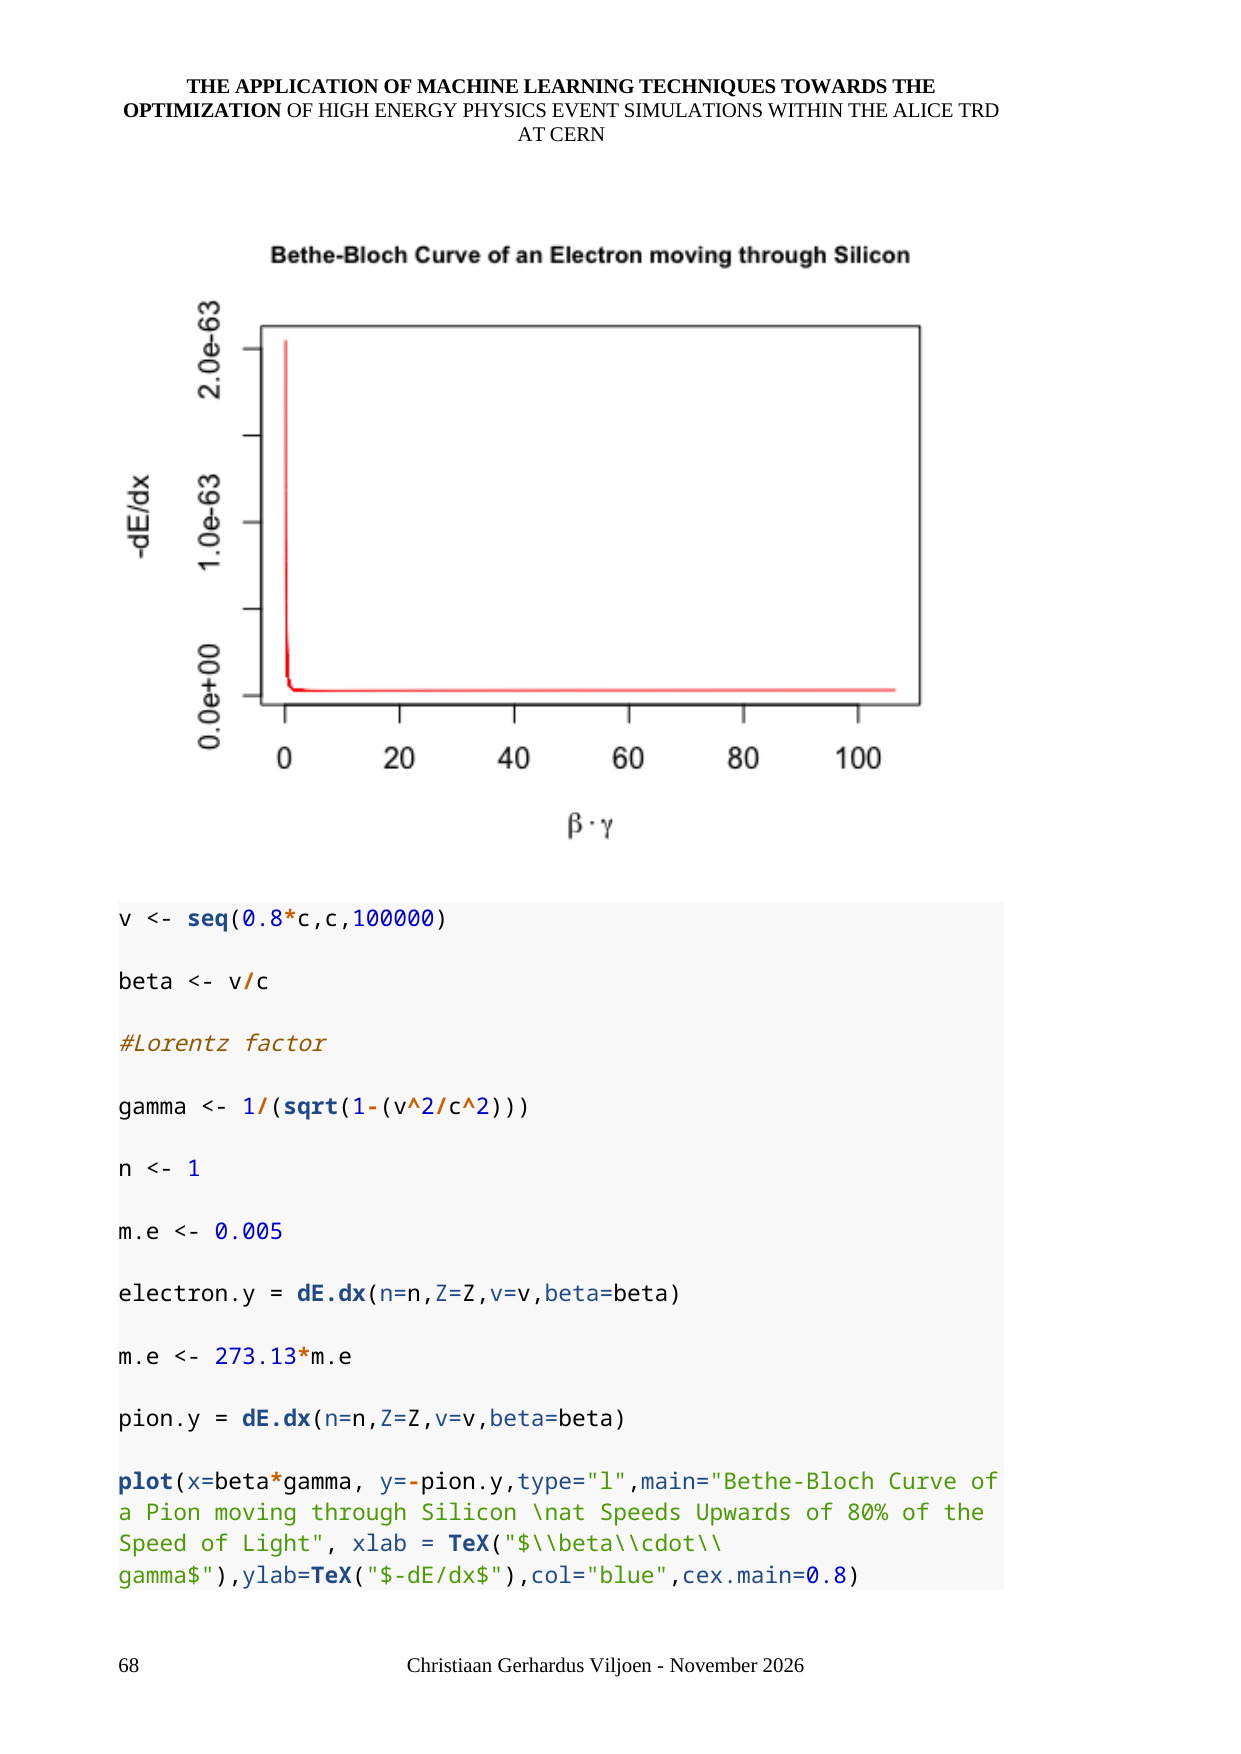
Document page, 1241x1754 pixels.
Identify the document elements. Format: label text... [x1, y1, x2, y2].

text v <- seq(0.8*c,c,100000) beta <- v/c #Lorentz factor gamma <- 1/(sqrt(1-(v^2/c^2))) n <- 1 m.e <- 0.005 electron.y = dE.dx(n=n,Z=Z,v=v,beta=beta) m.e <- 273.13*m.e pion.y = dE.dx(n=n,Z=Z,v=v,beta=beta) plot(x=beta*gamma, y=-pion.y,type="l",main="Bethe-Bloch Curve of a Pion moving through Silicon \nat Speeds Upwards of 80% of the Speed of Light", xlab = TeX("$\\beta\\cdot\\gamma$"),ylab=TeX("$-dE/dx$"),col="blue",cex.main=0.8) [118, 902, 1004, 1590]
picture [118, 183, 994, 884]
